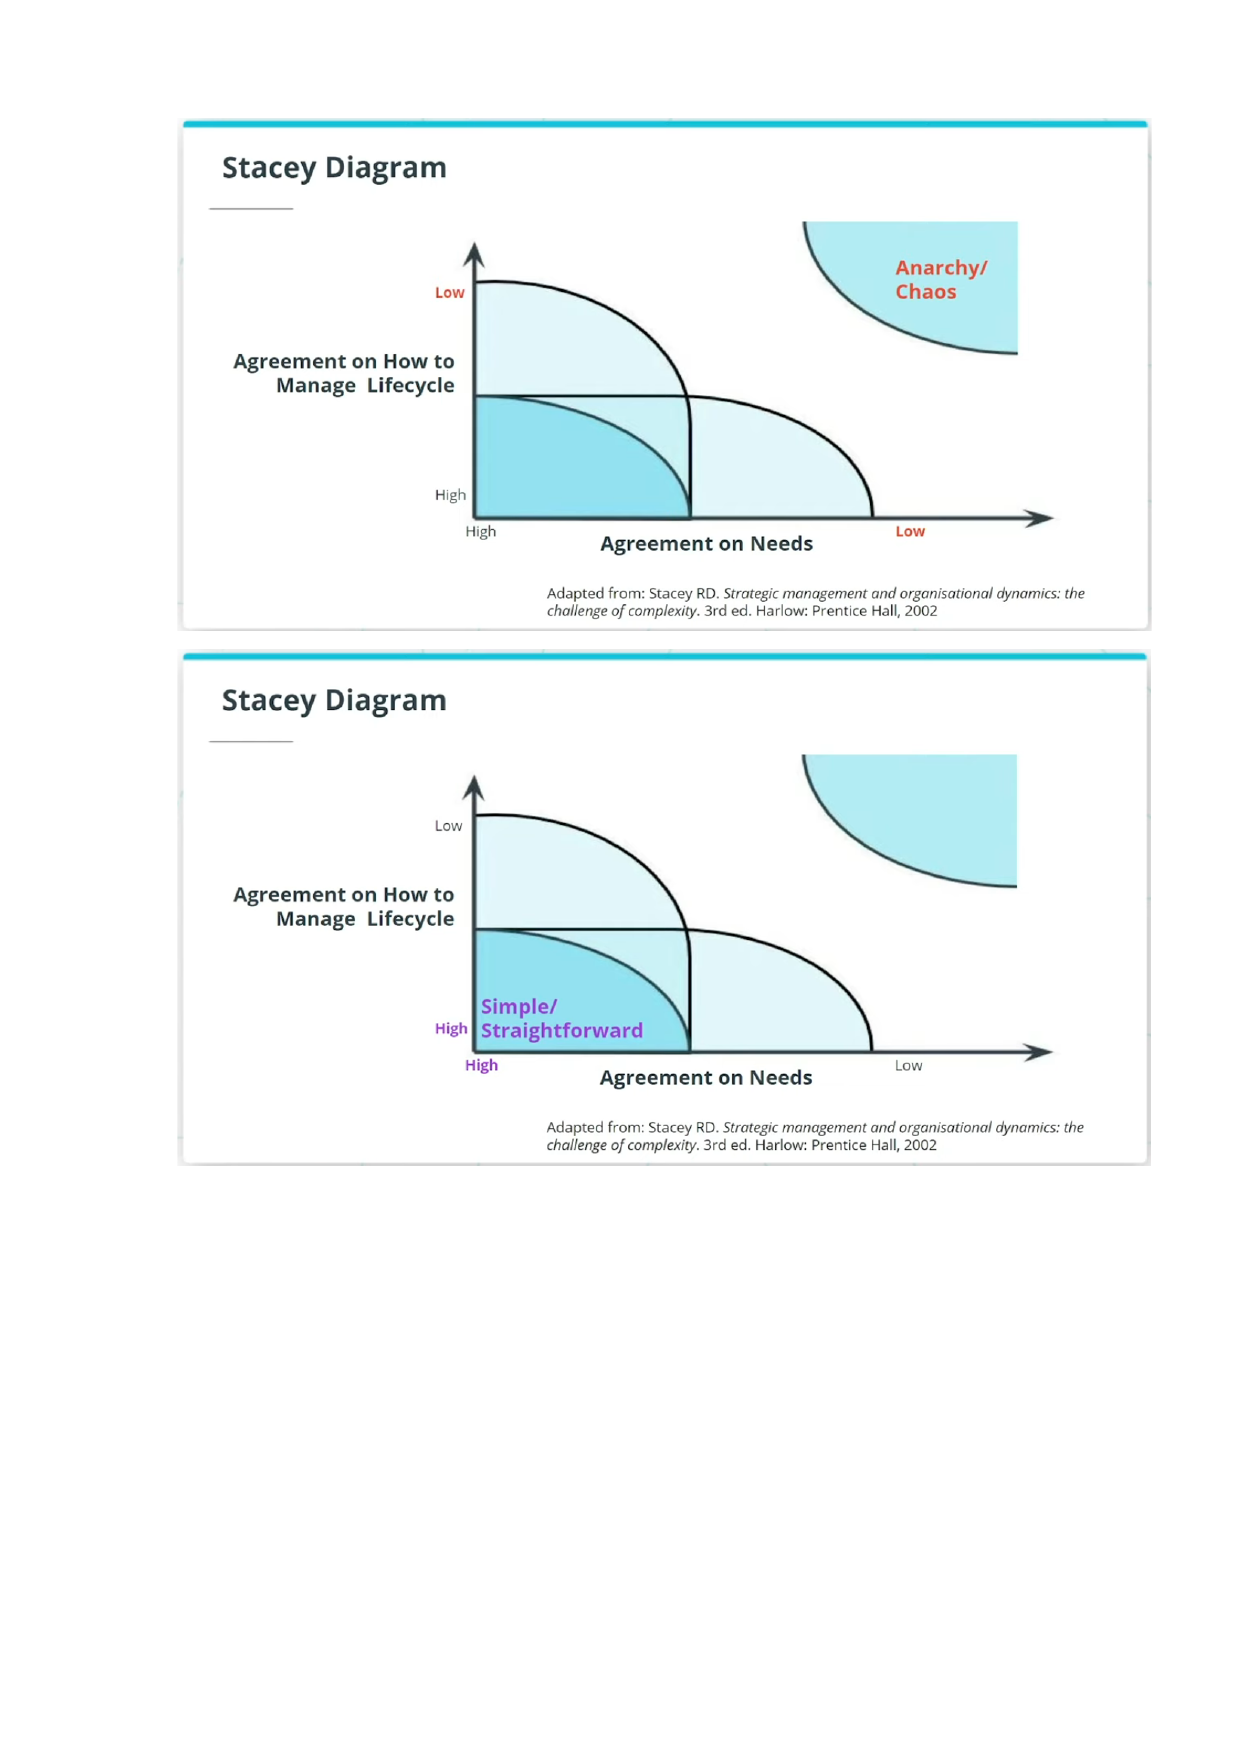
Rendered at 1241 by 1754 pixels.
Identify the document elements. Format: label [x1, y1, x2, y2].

picture [177, 649, 1151, 1166]
picture [177, 118, 1152, 631]
